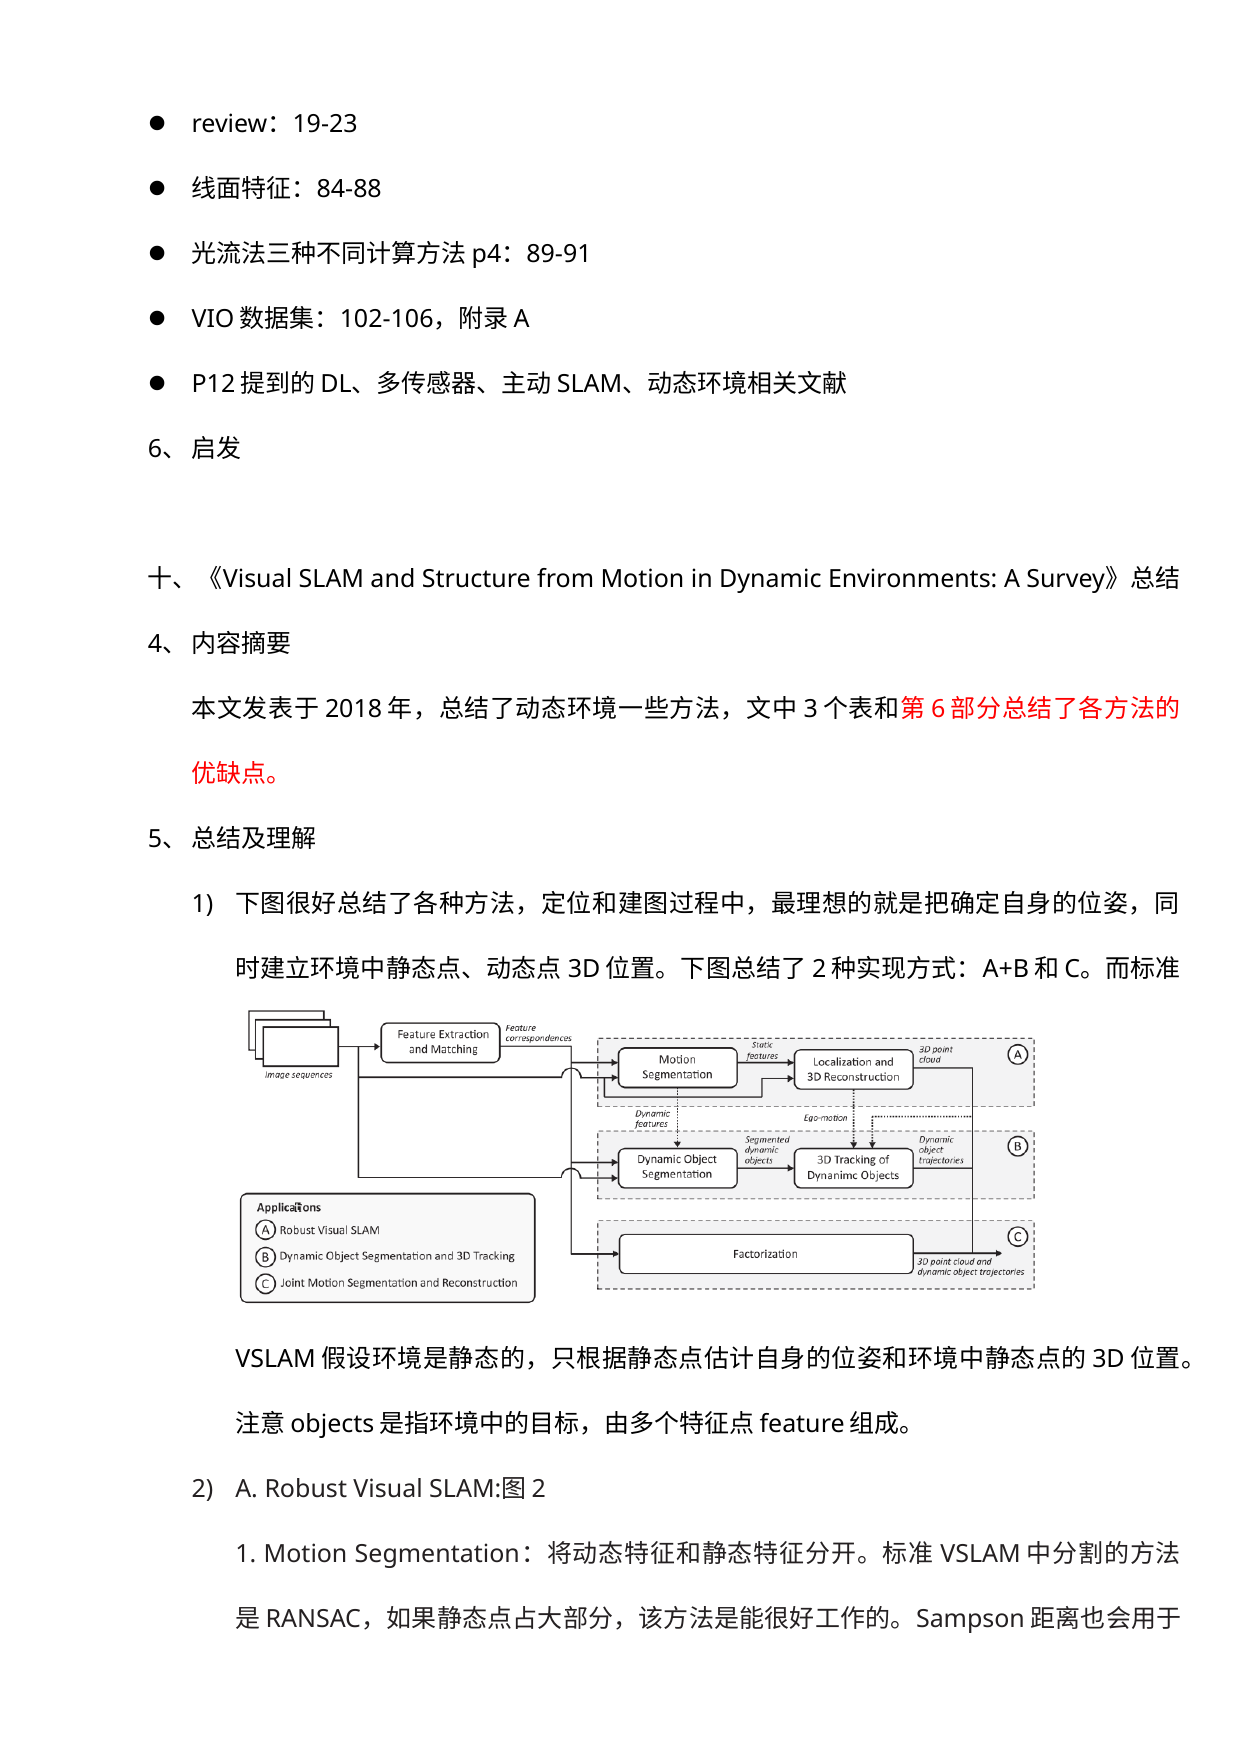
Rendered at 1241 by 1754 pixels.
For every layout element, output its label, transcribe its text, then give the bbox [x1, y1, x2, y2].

list 线面特征：84-88 [148, 154, 1181, 219]
list 启发 [148, 414, 1181, 479]
list review：19-23 [148, 89, 1181, 154]
picture [231, 1008, 1046, 1312]
list 总结及理解 [148, 804, 1181, 869]
list 本文发表于2018年，总结了动态环境一些方法，文中3个表和第6部分总结了各方法的优缺点。 [191, 674, 1181, 804]
list 内容摘要 [148, 609, 1181, 674]
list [191, 1454, 1181, 1649]
list P12提到的DL、多传感器、主动SLAM、动态环境相关文献 [148, 349, 1181, 414]
list 《Visual SLAM and Structure from Motion in Dynamic Environments: A Survey》总结 [148, 544, 1181, 609]
list 光流法三种不同计算方法p4：89-91 [148, 219, 1181, 284]
list VIO数据集：102-106，附录A [148, 284, 1181, 349]
